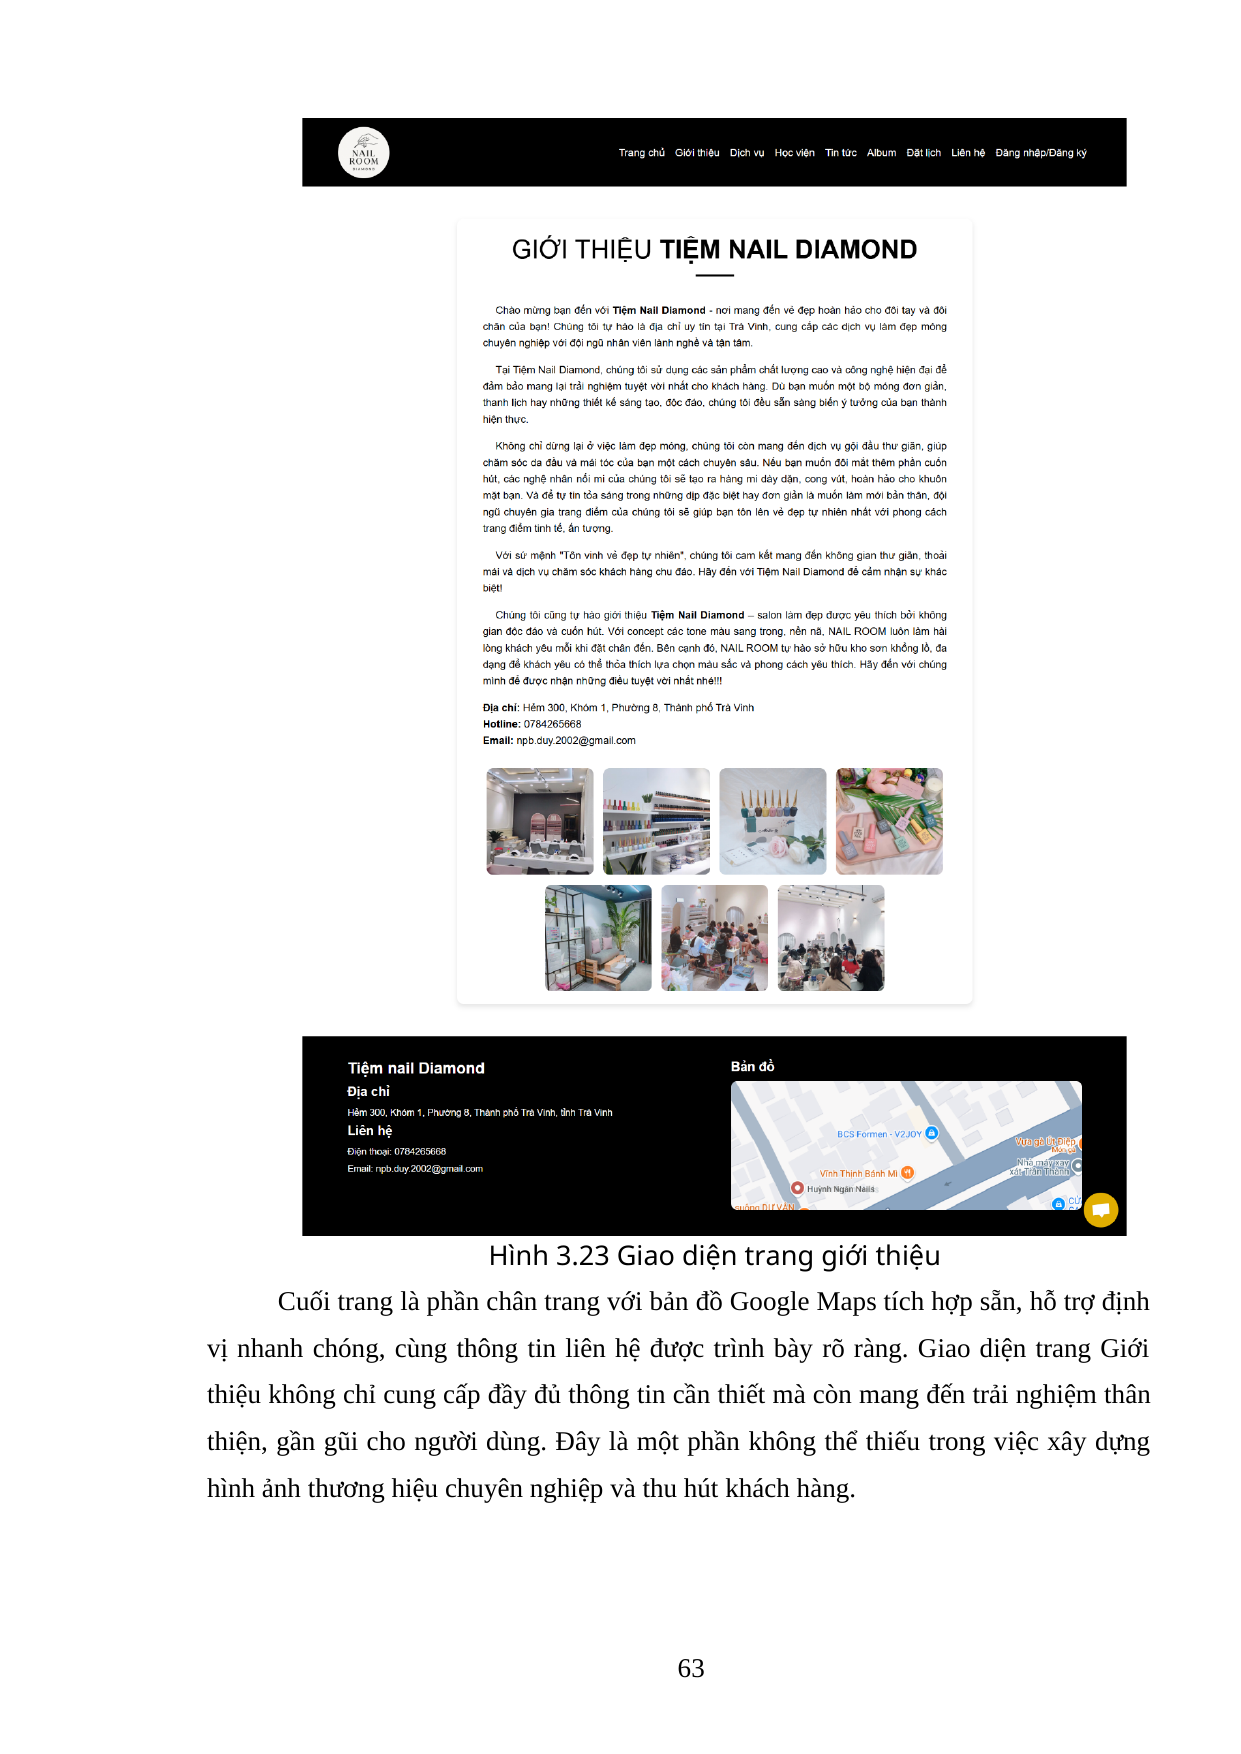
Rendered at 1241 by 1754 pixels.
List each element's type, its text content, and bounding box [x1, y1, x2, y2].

text Cuối trang là phần chân trang với bản đồ Google Maps tích hợp sẵn, hỗ trợ định vị nhanh chóng, cùng thông tin liên hệ được trình bày rõ ràng. Giao diện trang Giới thiệu không chỉ cung cấp đầy đủ thông tin cần thiết mà còn mang đến trải nghiệm thân thiện, gần gũi cho người dùng. Đây là một phần không thể thiếu trong việc xây dựng hình ảnh thương hiệu chuyên nghiệp và thu hút khách hàng. [207, 1285, 1152, 1503]
picture [302, 118, 1127, 1236]
